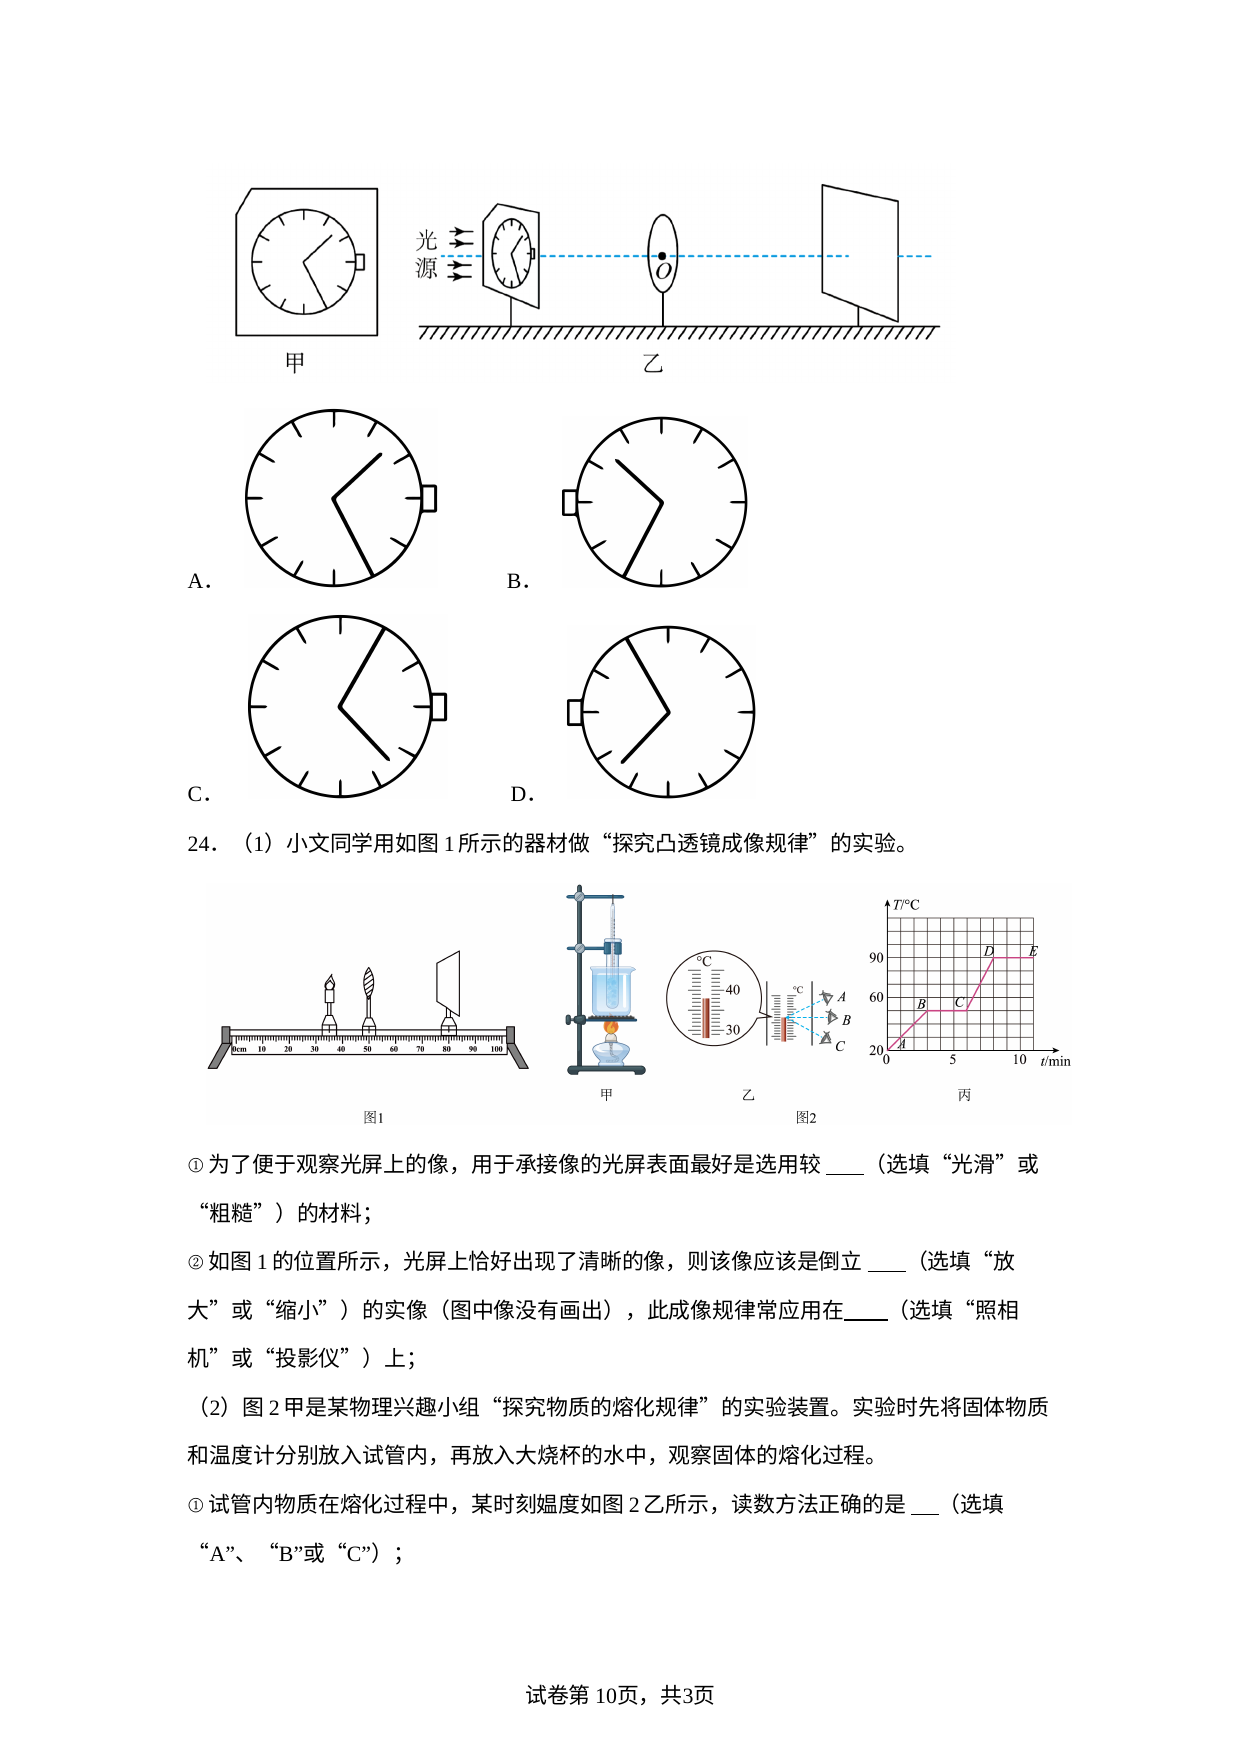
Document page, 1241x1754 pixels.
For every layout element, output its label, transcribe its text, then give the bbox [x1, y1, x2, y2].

text （2）图2甲是某物理兴趣小组“探究物质的熔化规律”的实验装置。实验时先将固体物质和温度计分别放入试管内，再放入大烧杯的水中，观察固体的熔化过程。 [187, 1389, 1053, 1471]
picture [562, 416, 748, 588]
picture [206, 163, 957, 383]
picture [566, 625, 756, 799]
text 24．（1）小文同学用如图1所示的器材做“探究凸透镜成像规律”的实验。 [187, 826, 1053, 858]
text ①试管内物质在熔化过程中，某时刻媪度如图2乙所示，读数方法正确的是 （选填“A”、“B”或“C”）； [187, 1486, 1053, 1568]
picture [247, 614, 448, 799]
picture [206, 883, 1072, 1125]
text ②如图1的位置所示，光屏上恰好出现了清晰的像，则该像应该是倒立 （选填“放大”或“缩小”）的实像（图中像没有画出），此成像规律常应用在 （选填“照相机”或“投影仪”）上； [187, 1243, 1053, 1373]
text ①为了便于观察光屏上的像，用于承接像的光屏表面最好是选用较 （选填“光滑”或“粗糙”）的材料； [187, 1146, 1053, 1228]
picture [244, 408, 438, 588]
